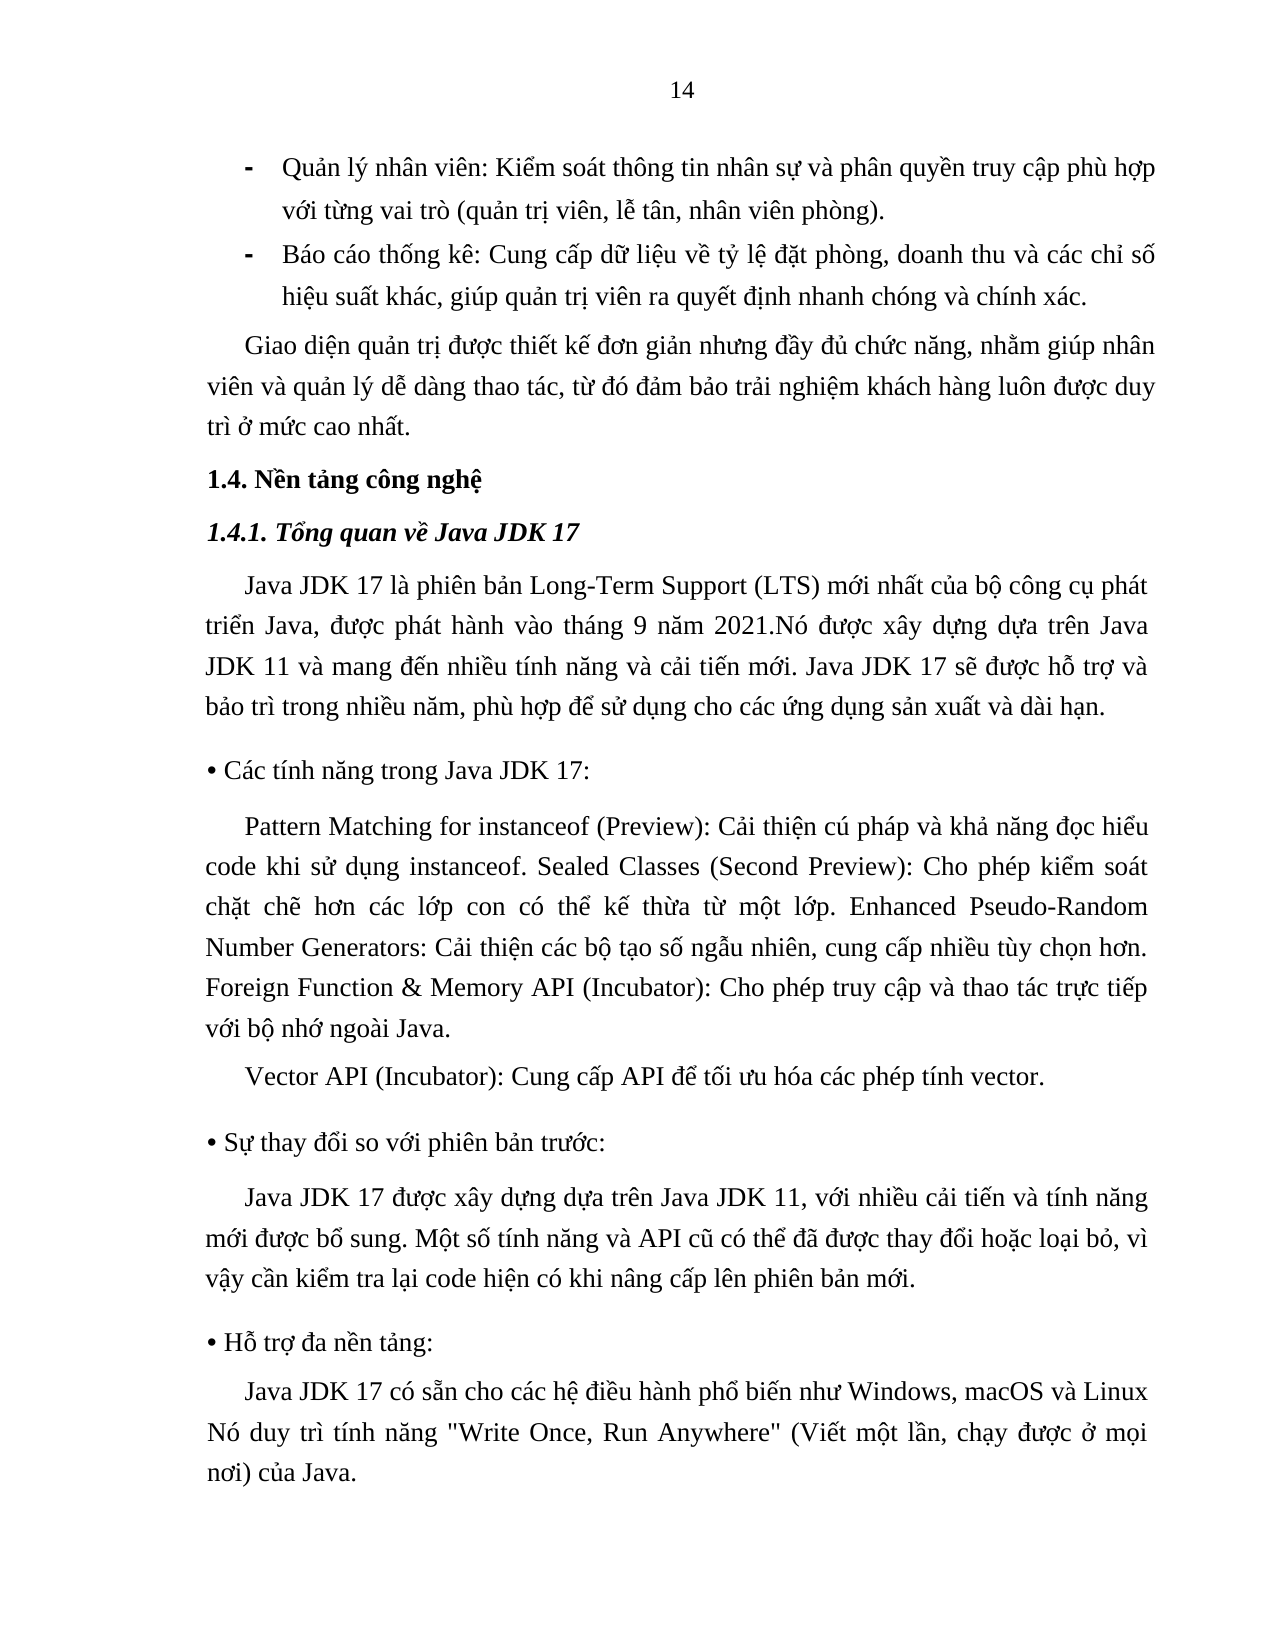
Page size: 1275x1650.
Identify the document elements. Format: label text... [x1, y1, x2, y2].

list Hỗ trợ đa nền tảng: [207, 1326, 1149, 1357]
list Sự thay đổi so với phiên bản trước: [207, 1126, 1149, 1157]
text Java JDK 17 có sẵn cho các hệ điều hành phổ biến như Windows, macOS và Linux Nó duy trì tính năng "Write Once, Run Anywhere" (Viết một lần, chạy được ở mọi nơi) của Java. [207, 1375, 1149, 1487]
text Giao diện quản trị được thiết kế đơn giản nhưng đầy đủ chức năng, nhằm giúp nhân viên và quản lý dễ dàng thao tác, từ đó đảm bảo trải nghiệm khách hàng luôn được duy trì ở mức cao nhất. [207, 329, 1157, 441]
subtitle Tổng quan về Java JDK 17 [207, 516, 1157, 547]
text Pattern Matching for instanceof (Preview): Cải thiện cú pháp và khả năng đọc hiểu code khi sử dụng instanceof. Sealed Classes (Second Preview): Cho phép kiểm soát chặt chẽ hơn các lớp con có thể kế thừa từ một lớp. Enhanced Pseudo-Random Number Generators: Cải thiện các bộ tạo số ngẫu nhiên, cung cấp nhiều tùy chọn hơn. Foreign Function & Memory API (Incubator): Cho phép truy cập và thao tác trực tiếp với bộ nhớ ngoài Java. [205, 810, 1149, 1043]
list Báo cáo thống kê: Cung cấp dữ liệu về tỷ lệ đặt phòng, doanh thu và các chỉ số hiệu suất khác, giúp quản trị viên ra quyết định nhanh chóng và chính xác. [244, 234, 1157, 312]
text Vector API (Incubator): Cung cấp API để tối ưu hóa các phép tính vector. [207, 1061, 1135, 1092]
text Java JDK 17 là phiên bản Long-Term Support (LTS) mới nhất của bộ công cụ phát triển Java, được phát hành vào tháng 9 năm 2021.Nó được xây dựng dựa trên Java JDK 11 và mang đến nhiều tính năng và cải tiến mới. Java JDK 17 sẽ được hỗ trợ và bảo trì trong nhiều năm, phù hợp để sử dụng cho các ứng dụng sản xuất và dài hạn. [205, 569, 1149, 721]
list Các tính năng trong Java JDK 17: [207, 754, 1149, 786]
subtitle Nền tảng công nghệ [207, 463, 1157, 494]
list Quản lý nhân viên: Kiểm soát thông tin nhân sự và phân quyền truy cập phù hợp với từng vai trò (quản trị viên, lễ tân, nhân viên phòng). [244, 148, 1157, 225]
text Java JDK 17 được xây dựng dựa trên Java JDK 11, với nhiều cải tiến và tính năng mới được bổ sung. Một số tính năng và API cũ có thể đã được thay đổi hoặc loại bỏ, vì vậy cần kiểm tra lại code hiện có khi nâng cấp lên phiên bản mới. [205, 1181, 1149, 1293]
